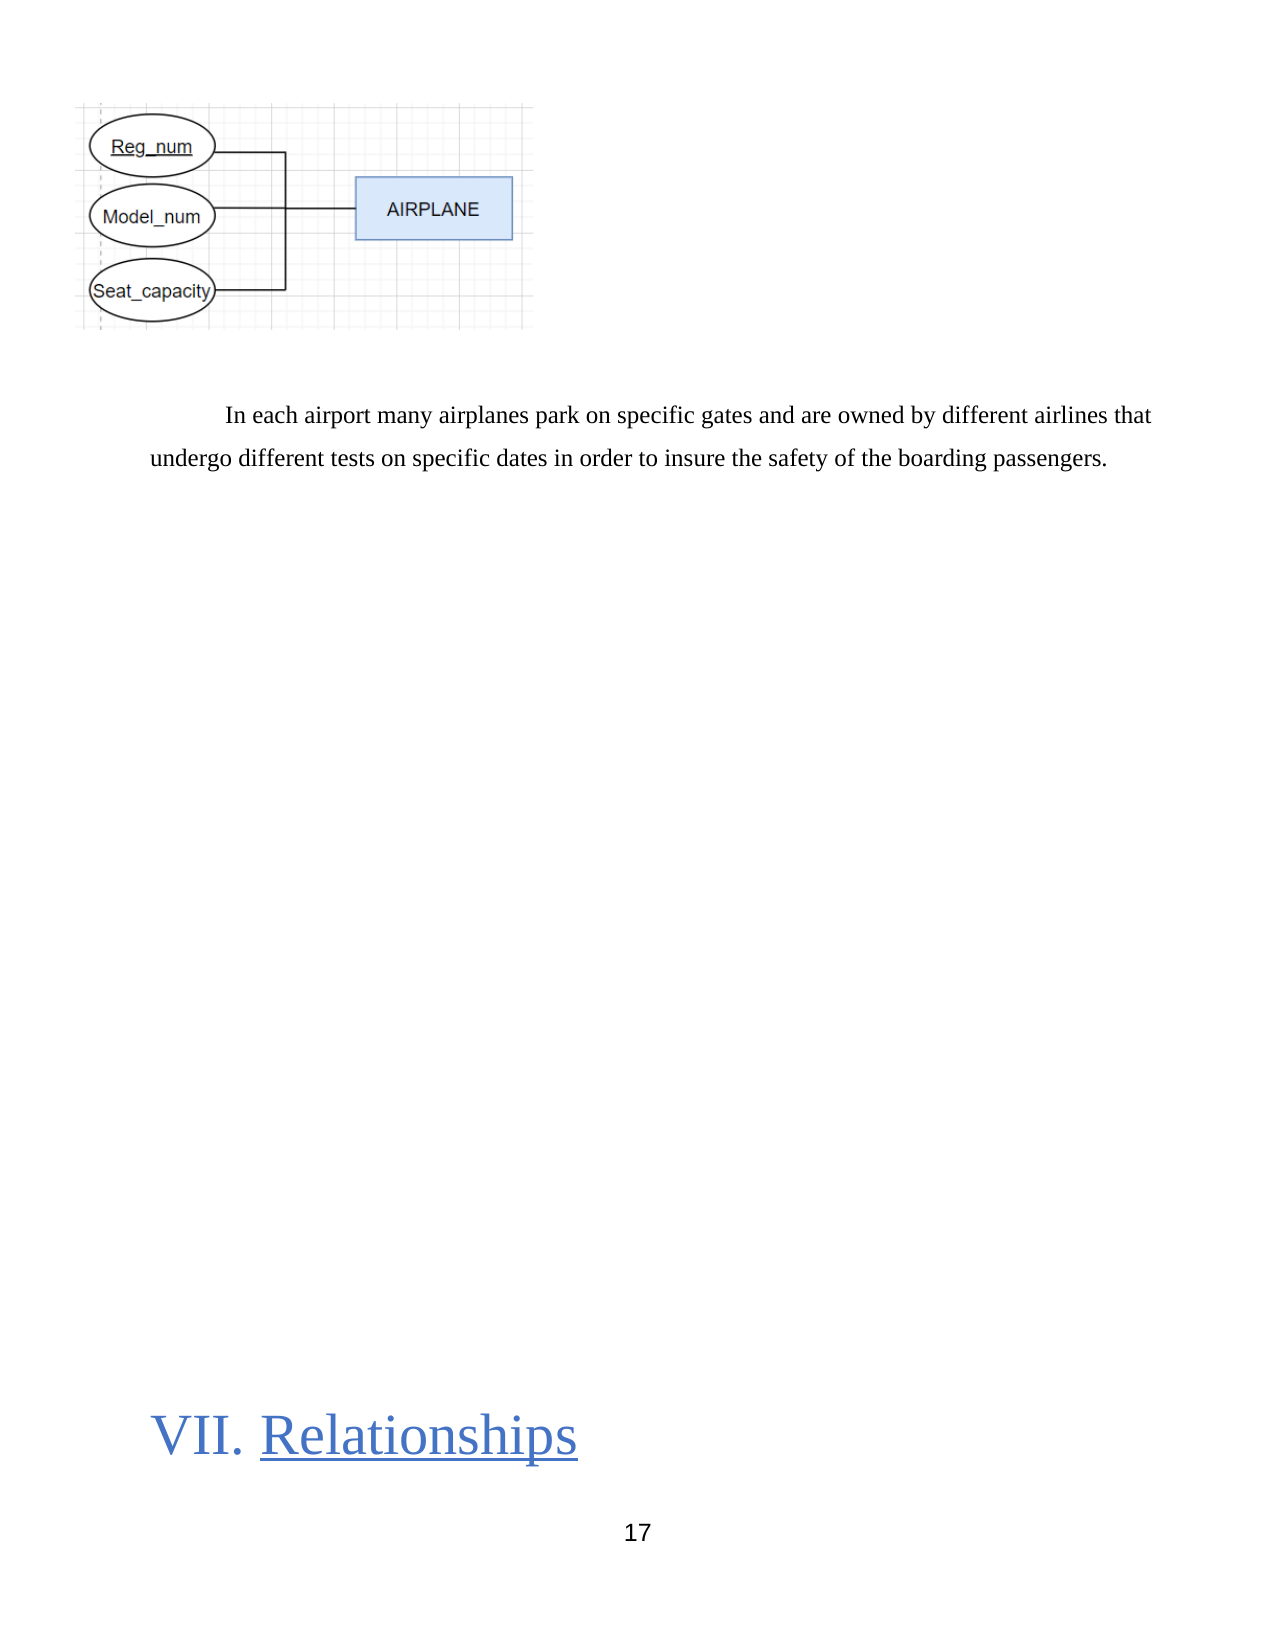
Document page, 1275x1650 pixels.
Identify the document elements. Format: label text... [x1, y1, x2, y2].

picture [75, 103, 534, 330]
text In each airport many airplanes park on specific gates and are owned by different airlines that undergo different tests on specific dates in order to insure the safety of the boarding passengers. [150, 400, 1200, 472]
text VII. Relationships [75, 1400, 1200, 1467]
